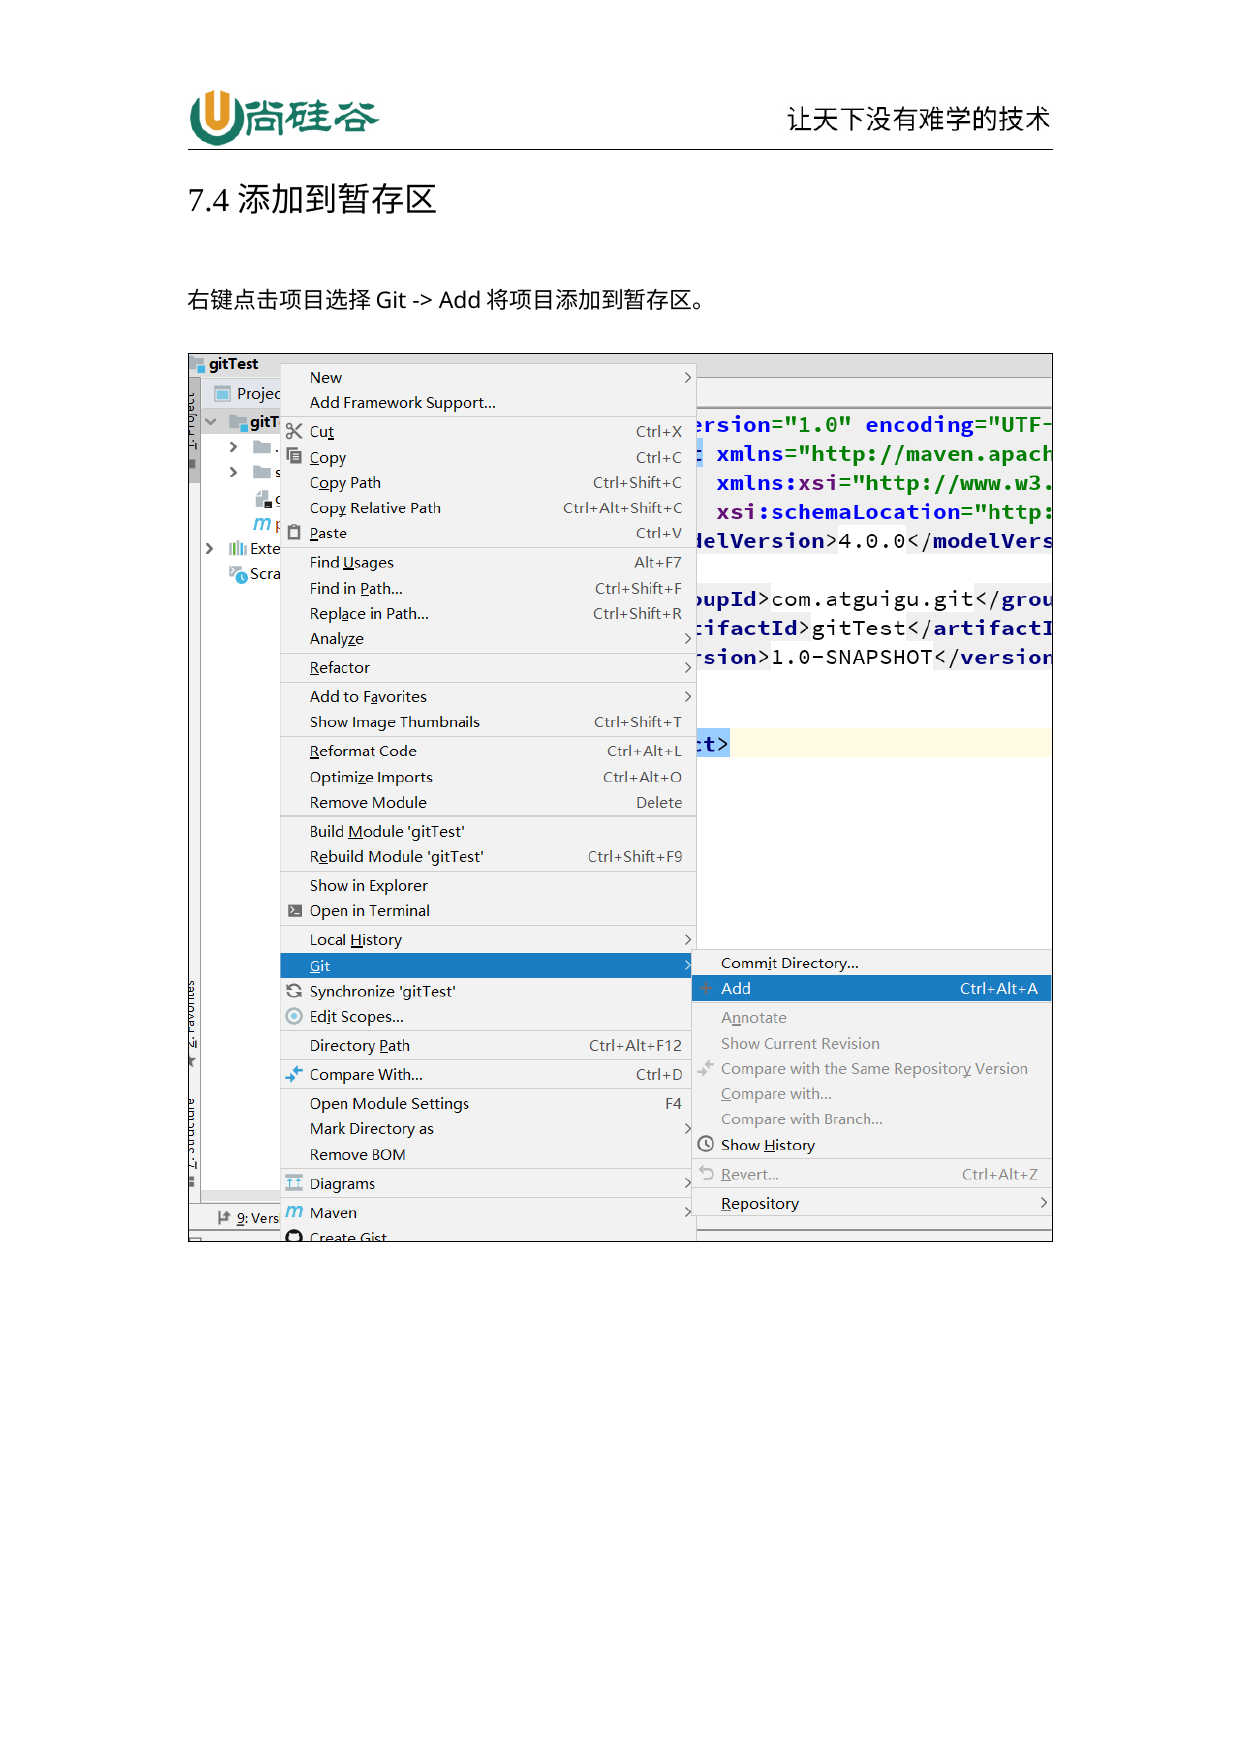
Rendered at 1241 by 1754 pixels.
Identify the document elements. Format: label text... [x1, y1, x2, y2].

picture [189, 354, 1052, 1241]
picture [187, 88, 1053, 147]
text 右键点击项目选择Git -> Add将项目添加到暂存区。 [187, 282, 1053, 315]
subtitle 7.4 添加到暂存区 [187, 172, 1053, 221]
